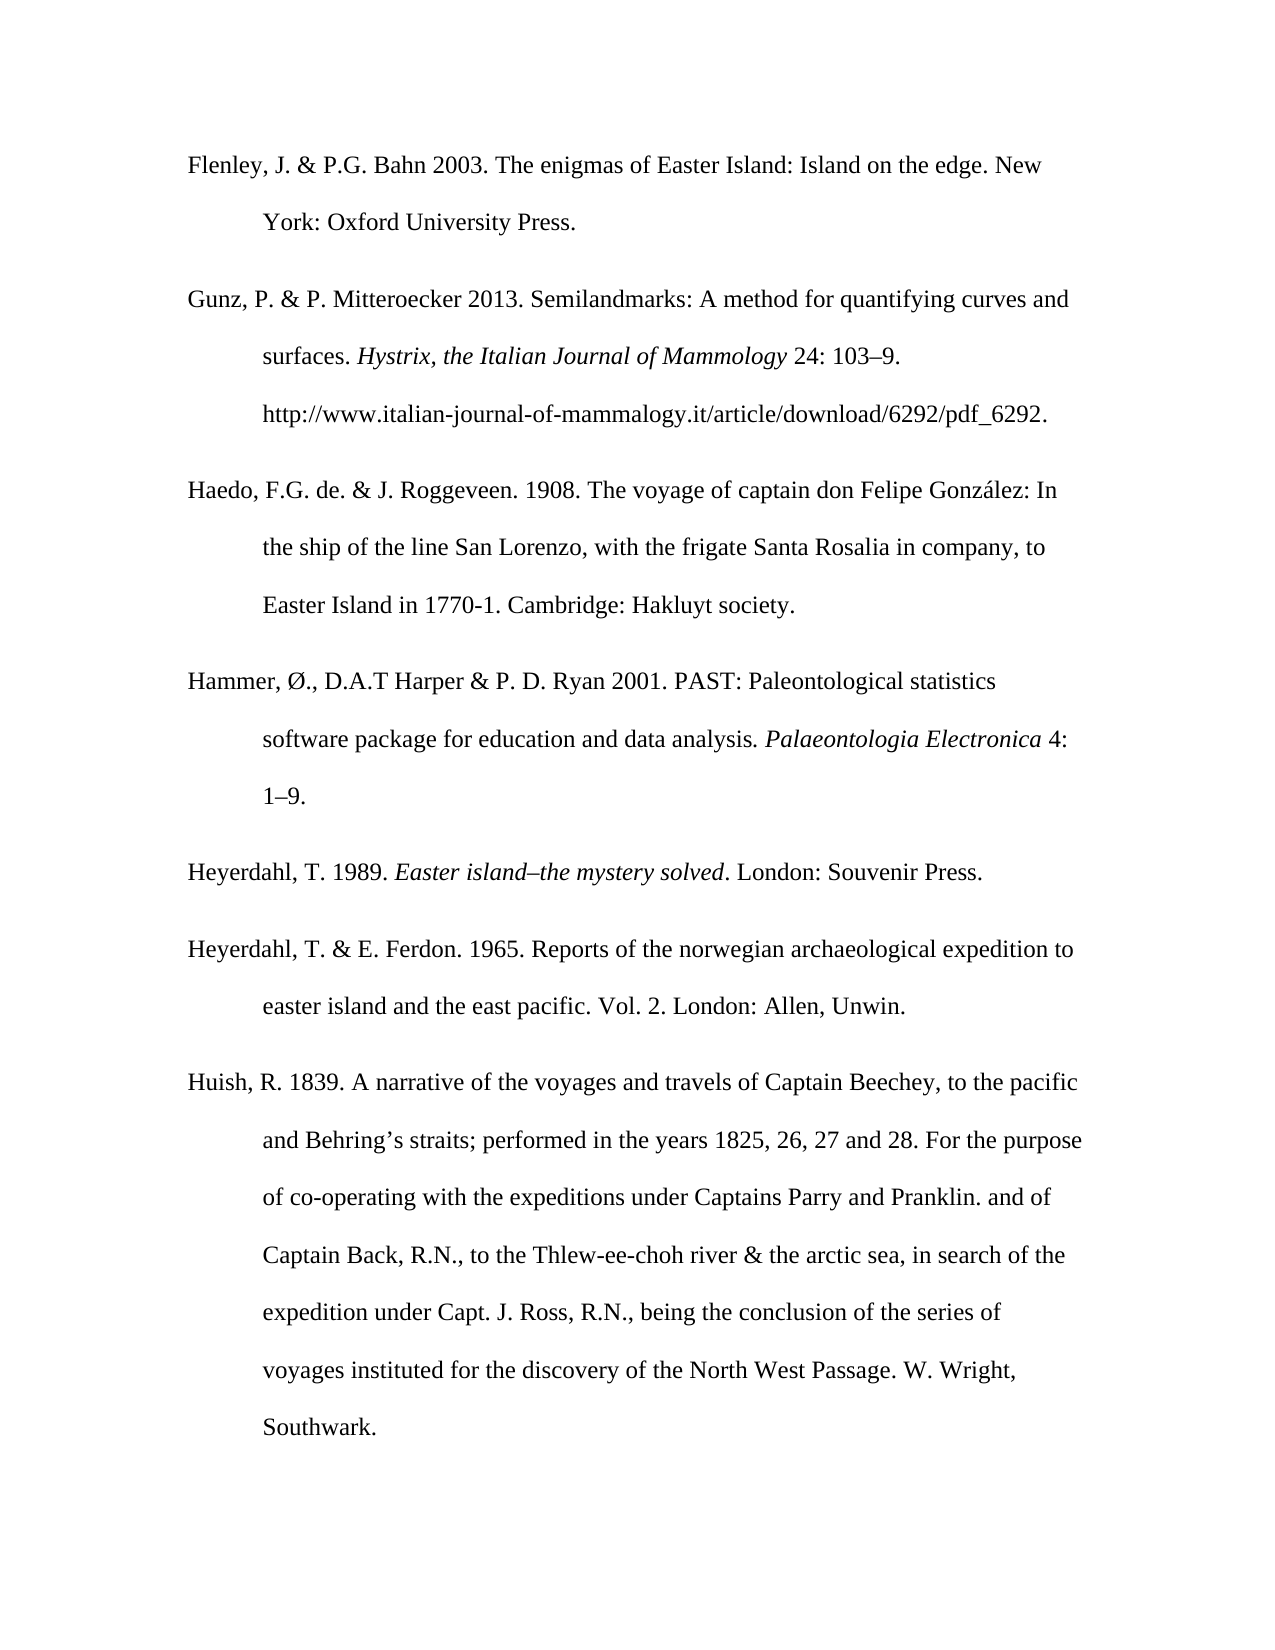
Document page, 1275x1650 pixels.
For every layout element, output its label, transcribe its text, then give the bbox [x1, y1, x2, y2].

text Heyerdahl, T. & E. Ferdon. 1965. Reports of the norwegian archaeological expedition to easter island and the east pacific. Vol. 2. London: Allen, Unwin. [187, 934, 1087, 1020]
text Huish, R. 1839. A narrative of the voyages and travels of Captain Beechey, to the pacific and Behring’s straits; performed in the years 1825, 26, 27 and 28. For the purpose of co-operating with the expeditions under Captains Parry and Pranklin. and of Captain Back, R.N., to the Thlew-ee-choh river & the arctic sea, in search of the expedition under Capt. J. Ross, R.N., being the conclusion of the series of voyages instituted for the discovery of the North West Passage. W. Wright, Southwark. [187, 1067, 1087, 1441]
text Hammer, Ø., D.A.T Harper & P. D. Ryan 2001. PAST: Paleontological statistics software package for education and data analysis. Palaeontologia Electronica 4: 1–9. [187, 666, 1087, 810]
text Gunz, P. & P. Mitteroecker 2013. Semilandmarks: A method for quantifying curves and surfaces. Hystrix, the Italian Journal of Mammology 24: 103–9. http://www.italian-journal-of-mammalogy.it/article/download/6292/pdf_6292. [187, 284, 1087, 427]
text Haedo, F.G. de. & J. Roggeveen. 1908. The voyage of captain don Felipe González: In the ship of the line San Lorenzo, with the frigate Santa Rosalia in company, to Easter Island in 1770-1. Cambridge: Hakluyt society. [187, 475, 1087, 619]
text Flenley, J. & P.G. Bahn 2003. The enigmas of Easter Island: Island on the edge. New York: Oxford University Press. [187, 150, 1087, 236]
text Heyerdahl, T. 1989. Easter island–the mystery solved. London: Souvenir Press. [187, 857, 1087, 886]
